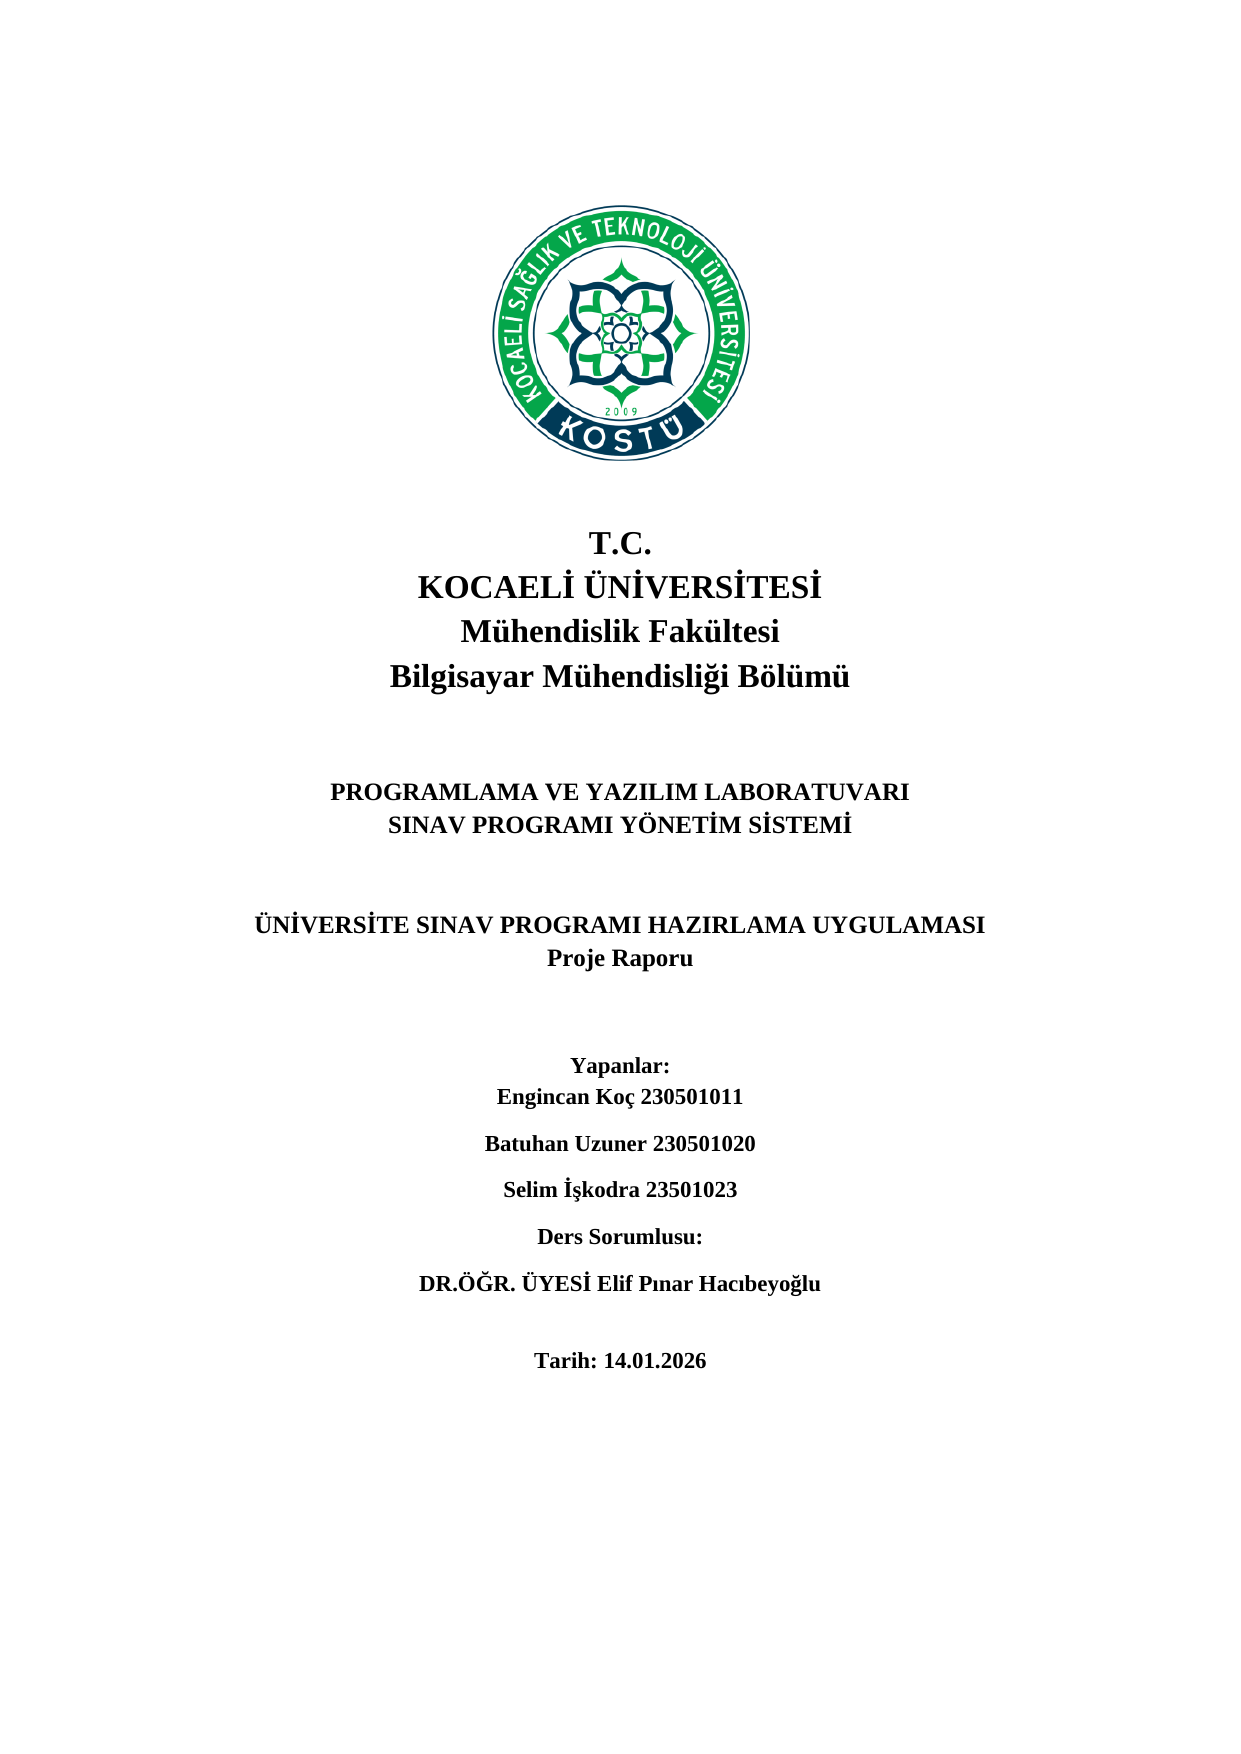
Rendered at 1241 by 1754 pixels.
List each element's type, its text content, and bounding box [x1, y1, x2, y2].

text ÜNİVERSİTE SINAV PROGRAMI HAZIRLAMA UYGULAMASI Proje Raporu [148, 910, 1093, 1032]
text Ders Sorumlusu: [148, 1223, 1093, 1250]
text T.C. KOCAELİ ÜNİVERSİTESİ Mühendislik Fakültesi Bilgisayar Mühendisliği Bölümü [148, 492, 1093, 694]
text PROGRAMLAMA VE YAZILIM LABORATUVARI SINAV PROGRAMI YÖNETİM SİSTEMİ [148, 717, 1093, 839]
text Yapanlar: Engincan Koç 230501011 [148, 1052, 1093, 1109]
text Batuhan Uzuner 230501020 [148, 1129, 1093, 1156]
picture [480, 194, 760, 471]
text DR.ÖĞR. ÜYESİ Elif Pınar Hacıbeyoğlu [148, 1270, 1093, 1297]
text Selim İşkodra 23501023 [148, 1176, 1093, 1203]
text Tarih: 14.01.2026 [148, 1317, 1093, 1374]
